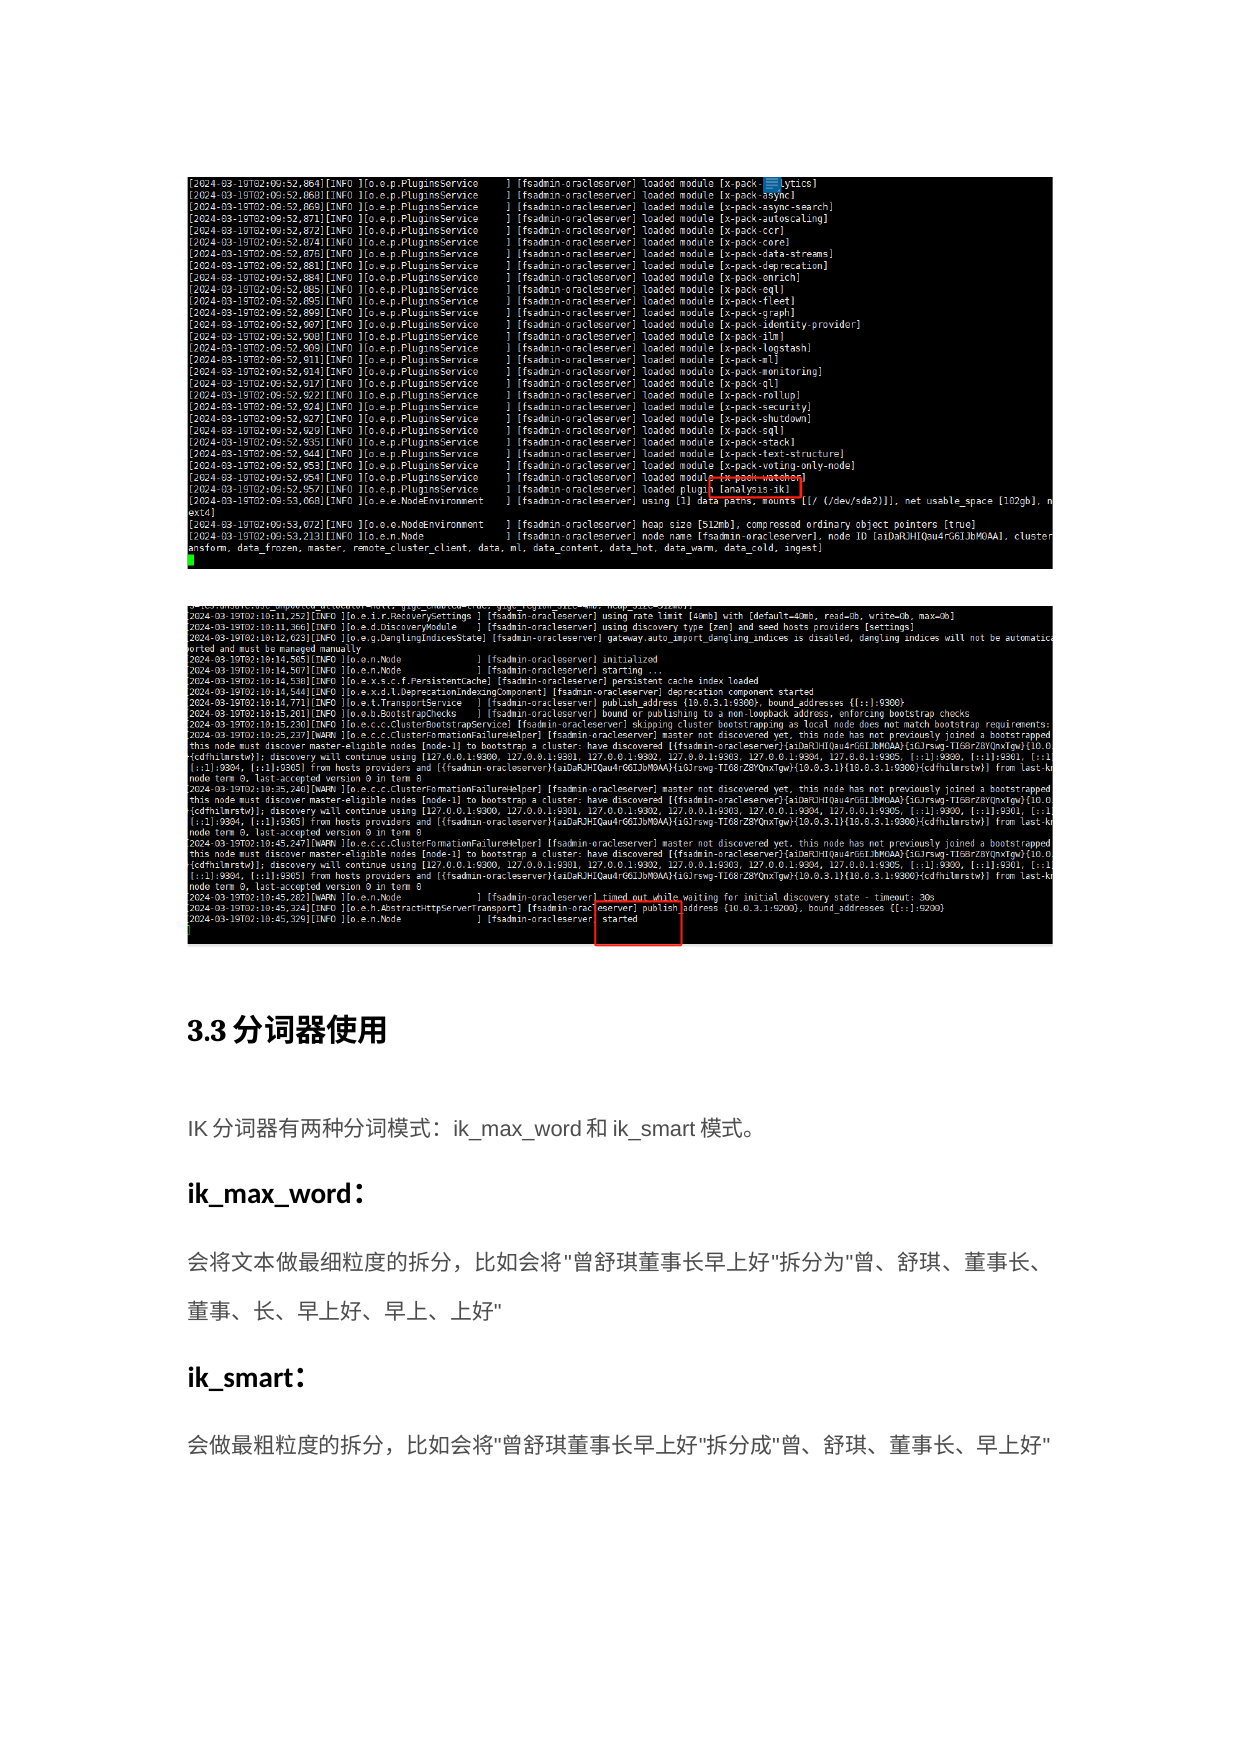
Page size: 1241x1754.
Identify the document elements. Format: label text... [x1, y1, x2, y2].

text IK分词器有两种分词模式：ik_max_word和ik_smart模式。 [187, 1110, 1053, 1143]
text 会做最粗粒度的拆分，比如会将"曾舒琪董事长早上好"拆分成"曾、舒琪、董事长、早上好" [187, 1428, 1053, 1461]
text ik_max_word： [187, 1159, 1053, 1224]
subtitle 3.3分词器使用 [187, 996, 1053, 1061]
picture [187, 177, 1053, 569]
picture [187, 606, 1053, 947]
text 会将文本做最细粒度的拆分，比如会将"曾舒琪董事长早上好"拆分为"曾、舒琪、董事长、董事、长、早上好、早上、上好" [187, 1245, 1053, 1326]
text ik_smart： [187, 1342, 1053, 1407]
